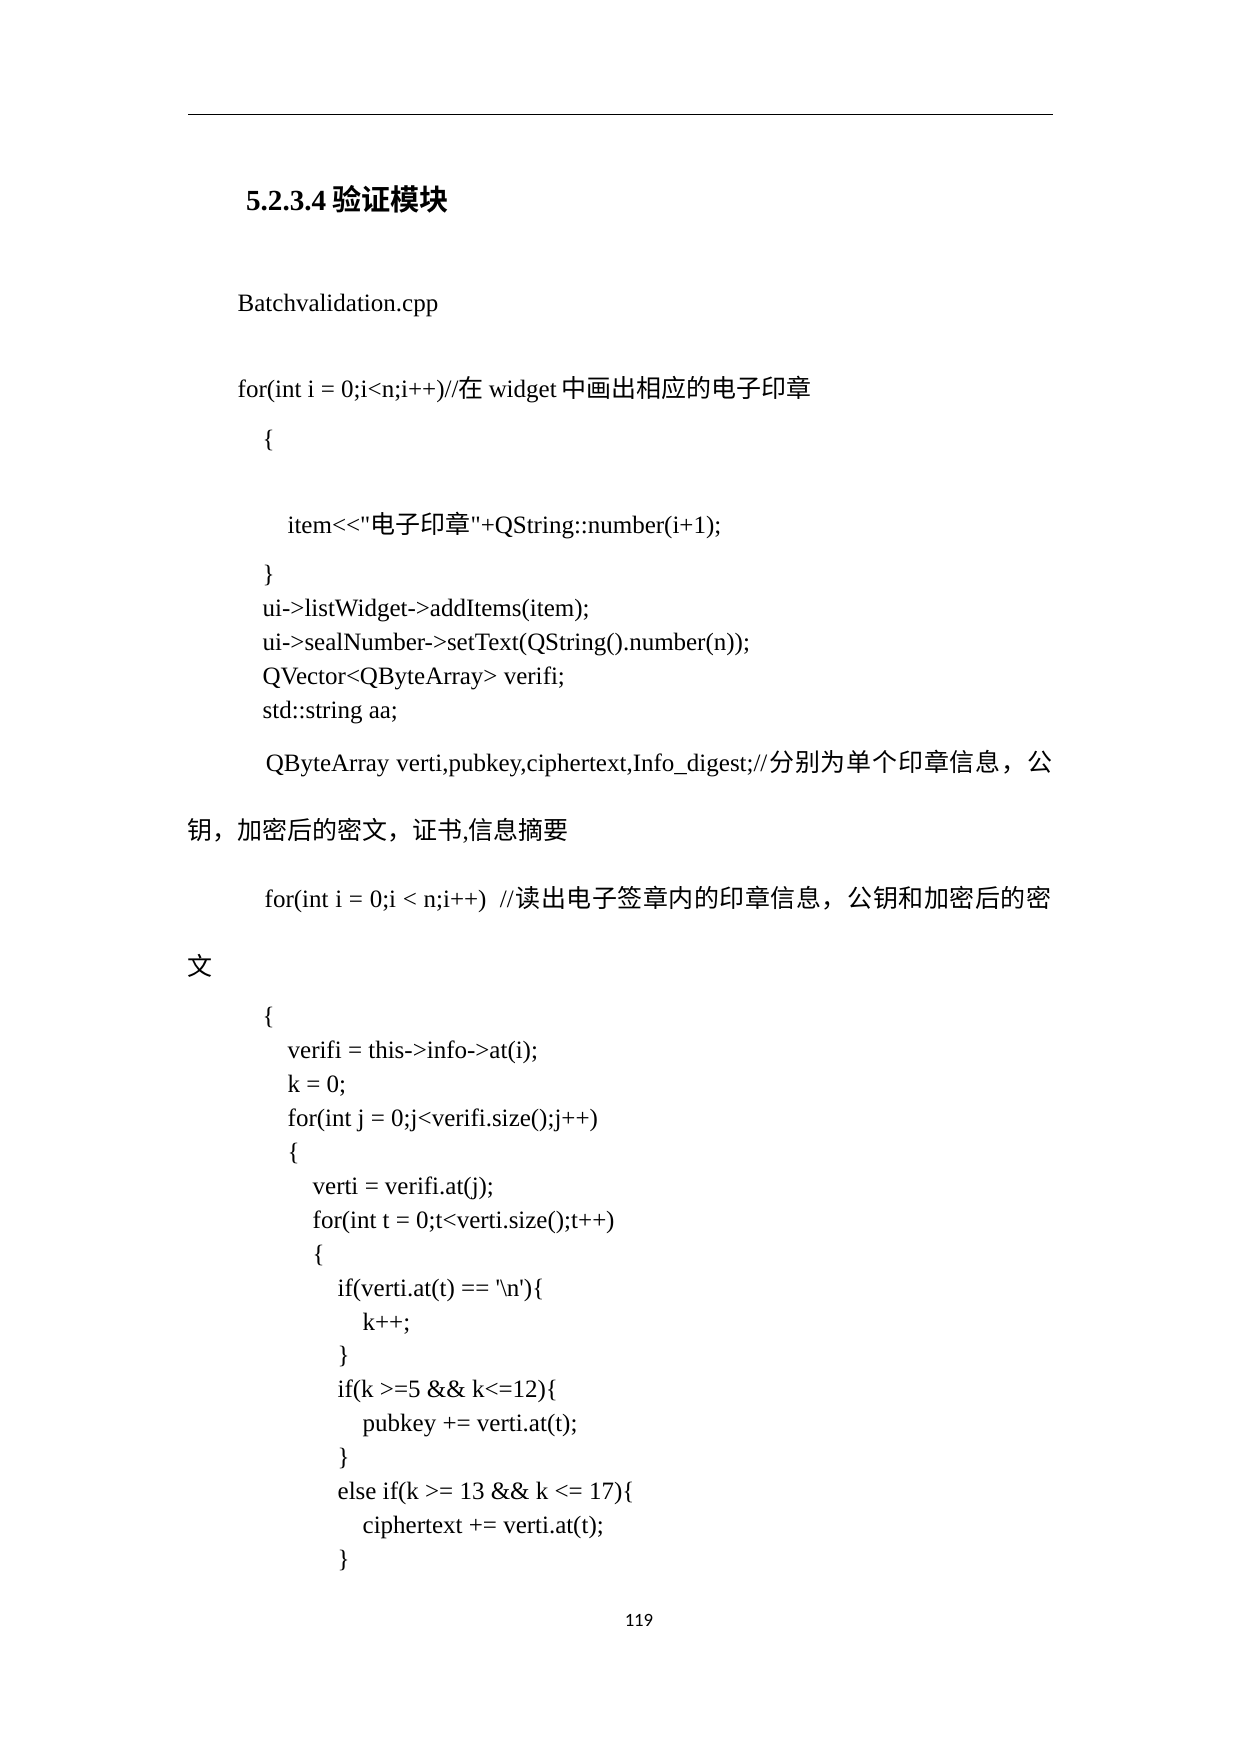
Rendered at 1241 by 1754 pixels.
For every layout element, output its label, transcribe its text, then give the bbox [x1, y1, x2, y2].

text ui->listWidget->addItems(item); [187, 591, 1053, 625]
text { [187, 1236, 1053, 1270]
text if(verti.at(t) == '\n'){ [187, 1270, 1053, 1304]
text verifi = this->info->at(i); [187, 1032, 1053, 1066]
text for(int j = 0;j<verifi.size();j++) [187, 1100, 1053, 1134]
text k = 0; [187, 1066, 1053, 1100]
text for(int i = 0;i < n;i++) //读出电子签章内的印章信息，公钥和加密后的密文 [187, 862, 1053, 998]
text for(int i = 0;i<n;i++)//在widget中画出相应的电子印章 [187, 353, 1053, 421]
text { [187, 1134, 1053, 1168]
text QVector<QByteArray> verifi; [187, 659, 1053, 693]
text ciphertext += verti.at(t); [187, 1508, 1053, 1542]
text ui->sealNumber->setText(QString().number(n)); [187, 625, 1053, 659]
text else if(k >= 13 && k <= 17){ [187, 1474, 1053, 1508]
text } [187, 1338, 1053, 1372]
text { [187, 421, 1053, 455]
text } [187, 1440, 1053, 1474]
text } [187, 1542, 1053, 1576]
text std::string aa; [187, 693, 1053, 727]
text verti = verifi.at(j); [187, 1168, 1053, 1202]
subtitle 5.2.3.4验证模块 [187, 164, 1053, 232]
text pubkey += verti.at(t); [187, 1406, 1053, 1440]
text { [187, 998, 1053, 1032]
text k++; [187, 1304, 1053, 1338]
text QByteArray verti,pubkey,ciphertext,Info_digest;//分别为单个印章信息，公钥，加密后的密文，证书,信息摘要 [187, 727, 1053, 862]
text if(k >=5 && k<=12){ [187, 1372, 1053, 1406]
text Batchvalidation.cpp [187, 285, 1053, 319]
text item<<"电子印章"+QString::number(i+1); [187, 489, 1053, 557]
text for(int t = 0;t<verti.size();t++) [187, 1202, 1053, 1236]
text } [187, 557, 1053, 591]
